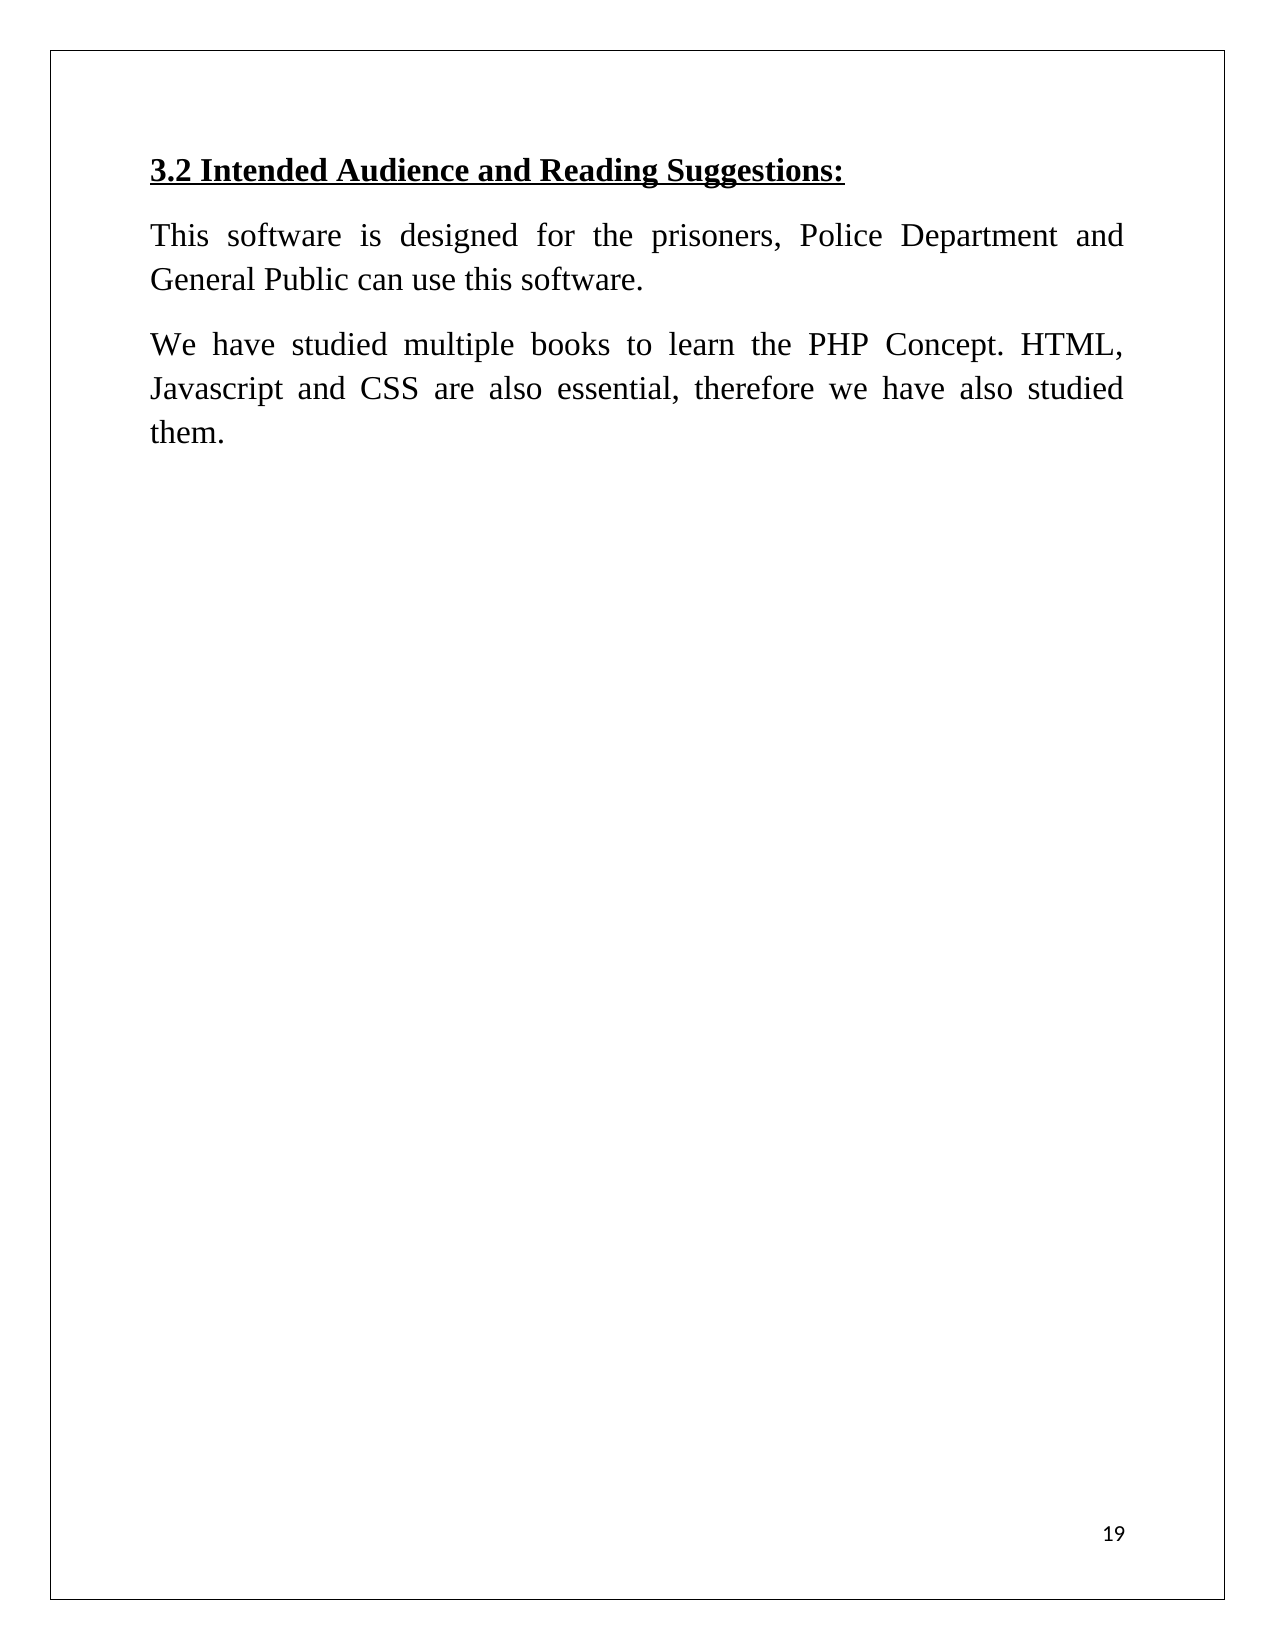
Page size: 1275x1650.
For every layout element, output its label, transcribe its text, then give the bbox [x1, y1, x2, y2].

text 3.2 Intended Audience and Reading Suggestions: [150, 150, 1125, 188]
text This software is designed for the prisoners, Police Department and General Public can use this software. [150, 215, 1125, 297]
text We have studied multiple books to learn the PHP Concept. HTML, Javascript and CSS are also essential, therefore we have also studied them. [150, 324, 1125, 450]
